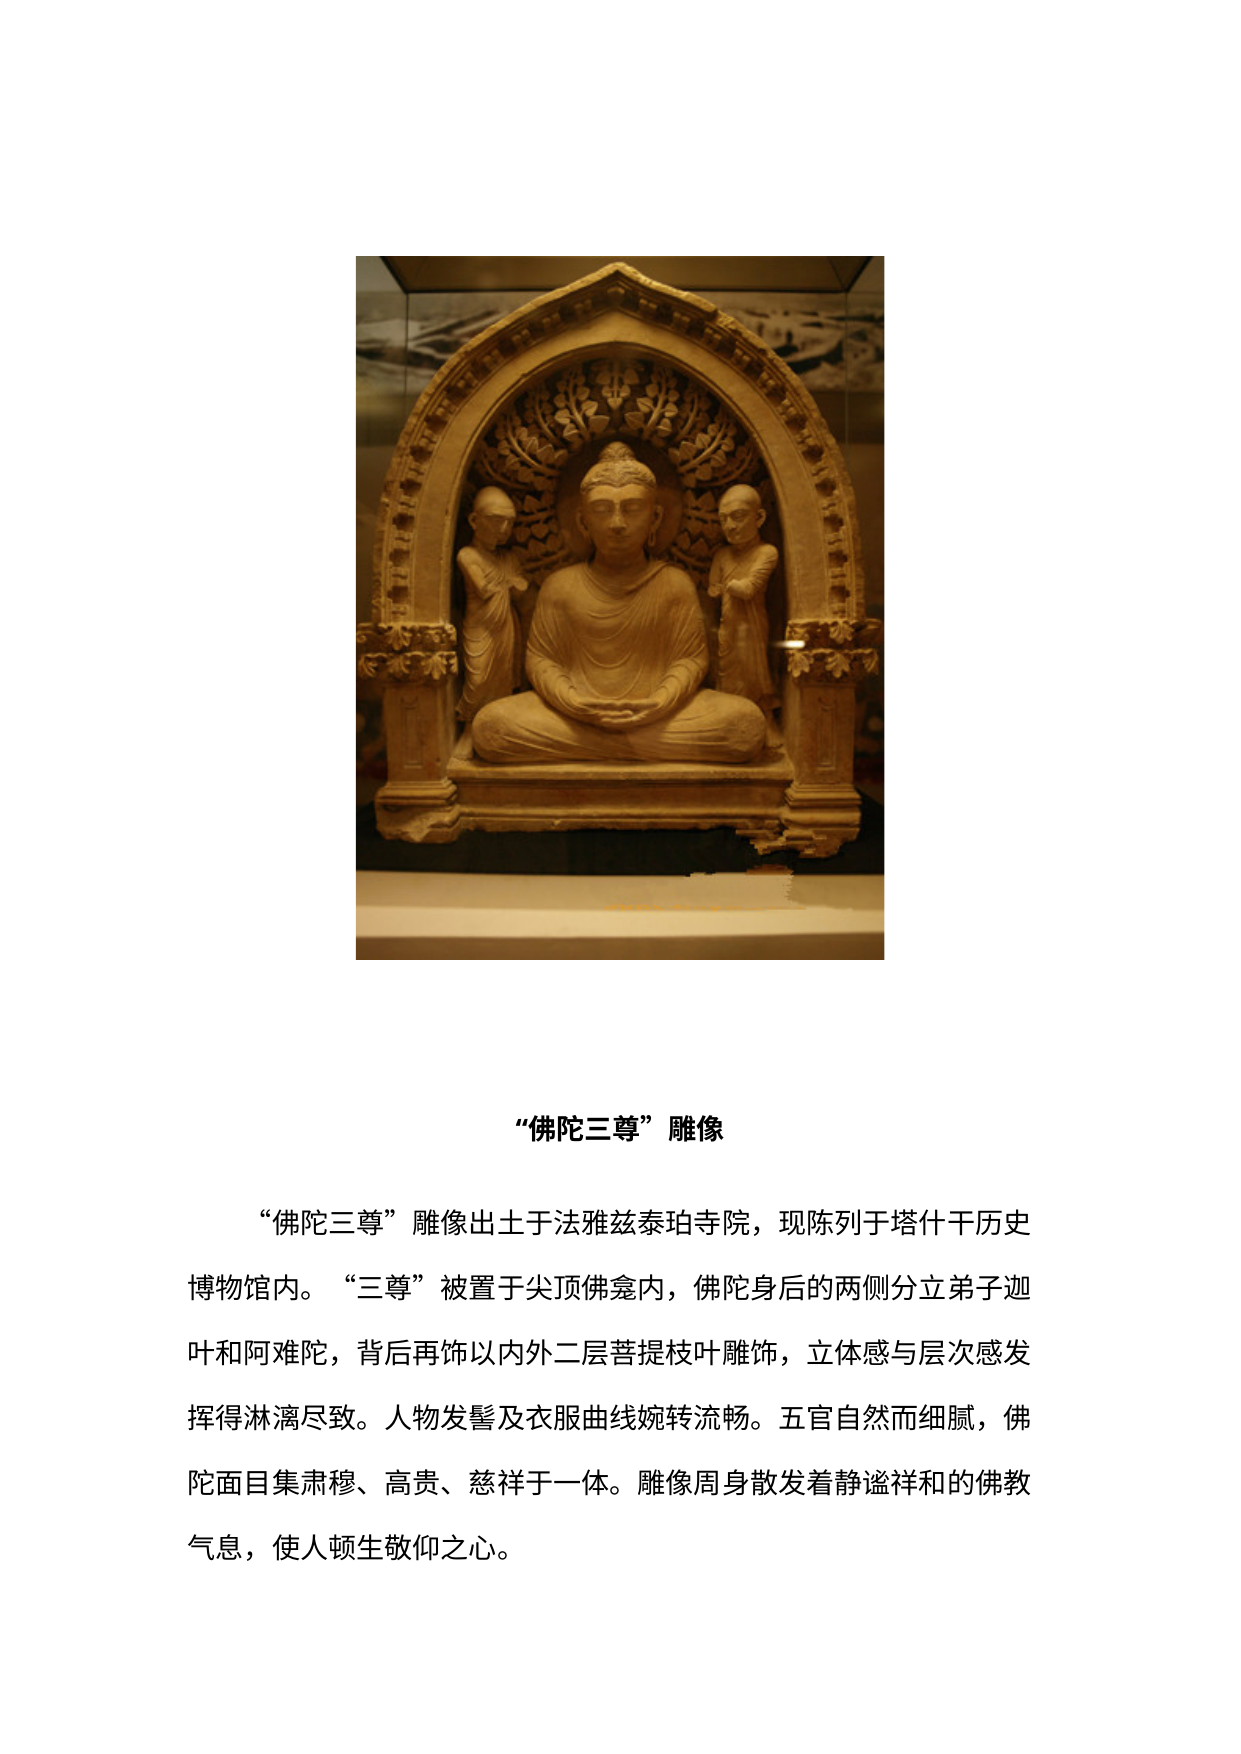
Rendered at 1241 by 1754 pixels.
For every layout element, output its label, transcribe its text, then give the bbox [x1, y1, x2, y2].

picture [355, 256, 885, 960]
text “佛陀三尊”雕像 [187, 1094, 1053, 1159]
text “佛陀三尊”雕像出土于法雅兹泰珀寺院，现陈列于塔什干历史博物馆内。“三尊”被置于尖顶佛龛内，佛陀身后的两侧分立弟子迦叶和阿难陀，背后再饰以内外二层菩提枝叶雕饰，立体感与层次感发挥得淋漓尽致。人物发髻及衣服曲线婉转流畅。五官自然而细腻，佛陀面目集肃穆、高贵、慈祥于一体。雕像周身散发着静谧祥和的佛教气息，使人顿生敬仰之心。 [187, 1189, 1053, 1579]
